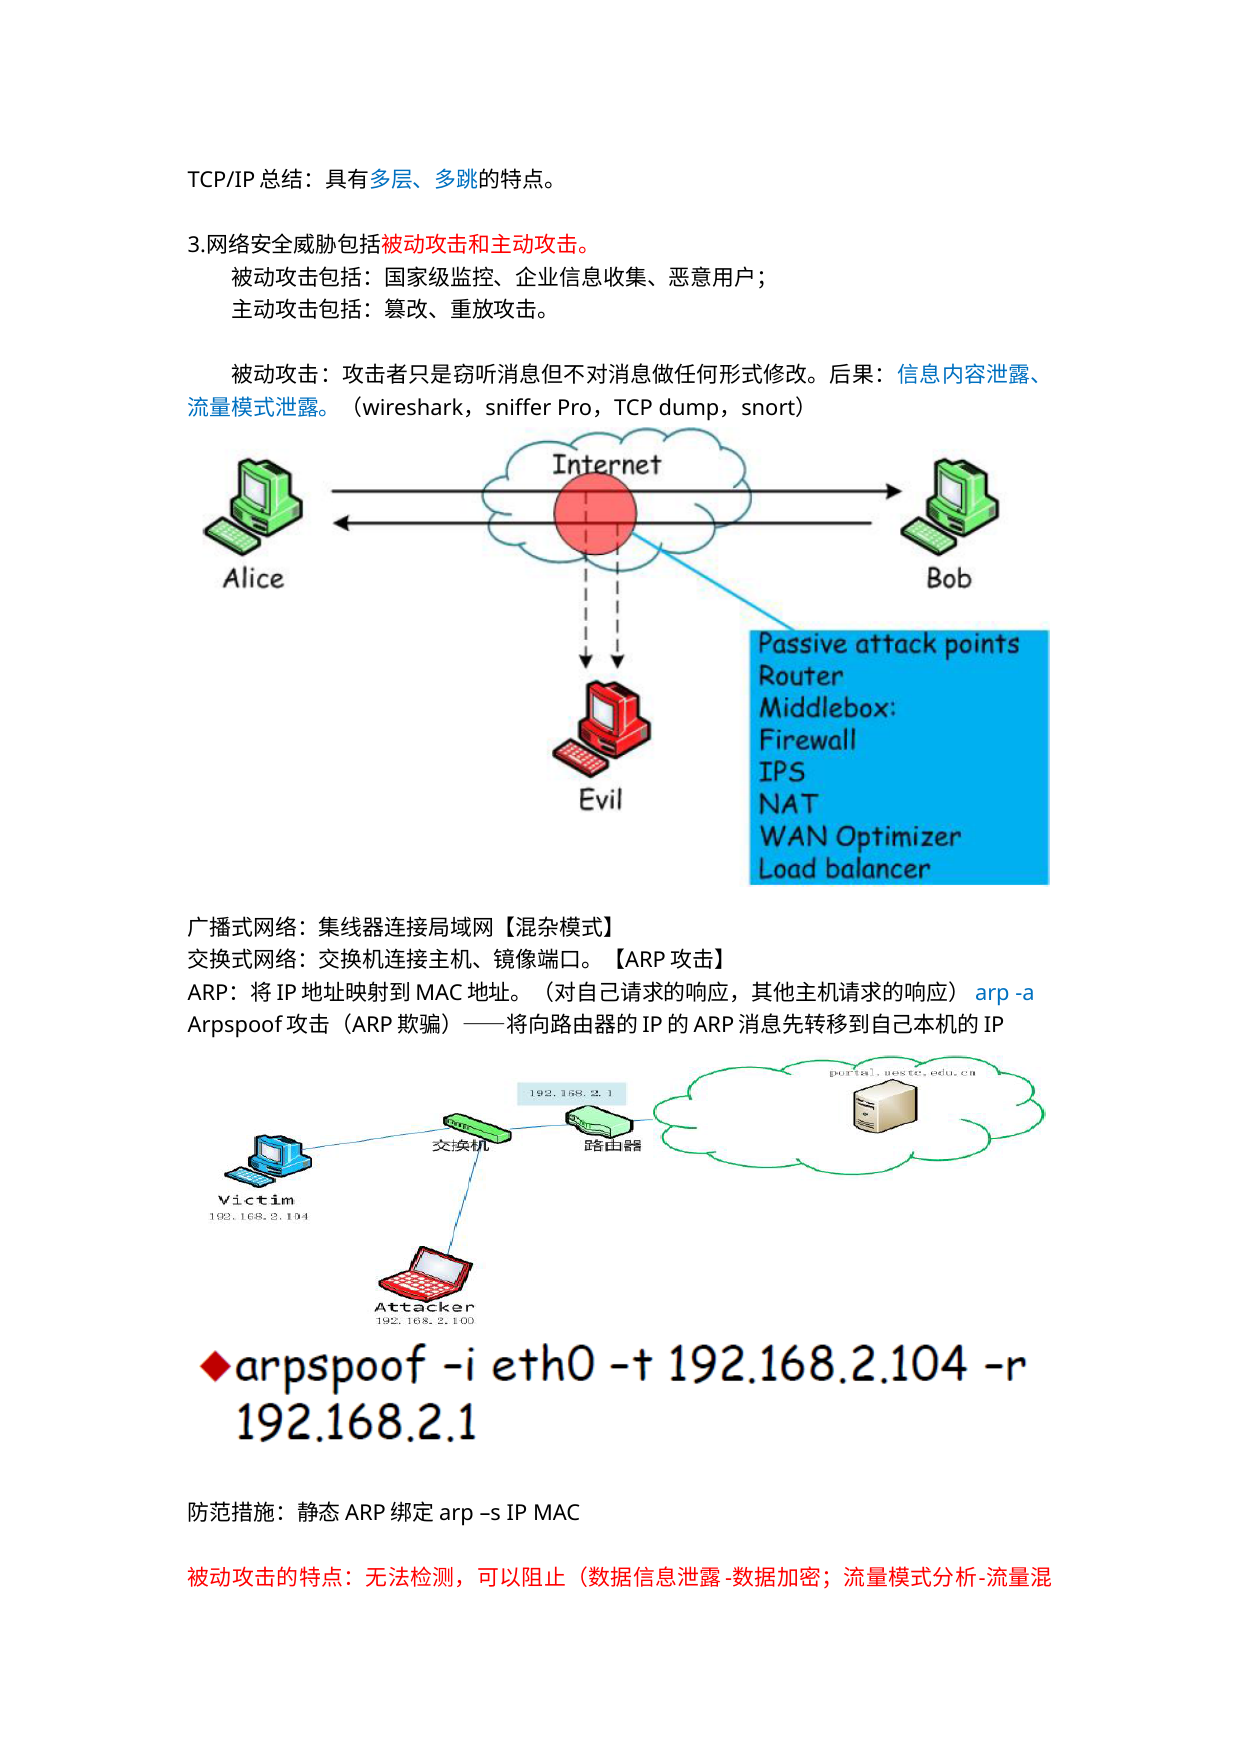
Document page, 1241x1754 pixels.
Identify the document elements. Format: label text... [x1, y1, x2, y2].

picture [187, 1039, 1053, 1329]
text 被动攻击包括：国家级监控、企业信息收集、恶意用户； [187, 259, 1053, 292]
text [187, 1559, 1053, 1592]
text TCP/IP总结：具有多层、多跳的特点。 [187, 162, 1053, 194]
text 被动攻击：攻击者只是窃听消息但不对消息做任何形式修改。后果：信息内容泄露、流量模式泄露。（wireshark，sniffer Pro，TCP dump，snort） [187, 357, 1053, 422]
text 交换式网络：交换机连接主机、镜像端口。【ARP攻击】 [187, 942, 1053, 974]
text ARP：将IP地址映射到MAC地址。（对自己请求的响应，其他主机请求的响应） arp -a [187, 974, 1053, 1007]
picture [187, 1332, 1053, 1463]
picture [187, 422, 1053, 887]
text 广播式网络：集线器连接局域网【混杂模式】 [187, 909, 1053, 942]
text 防范措施：静态ARP绑定 arp –s IP MAC [187, 1494, 1053, 1527]
text 主动攻击包括：篡改、重放攻击。 [187, 292, 1053, 324]
text Arpspoof攻击（ARP欺骗）——将向路由器的IP的ARP消息先转移到自己本机的IP [187, 1007, 1053, 1039]
text 3.网络安全威胁包括被动攻击和主动攻击。 [187, 227, 1053, 259]
